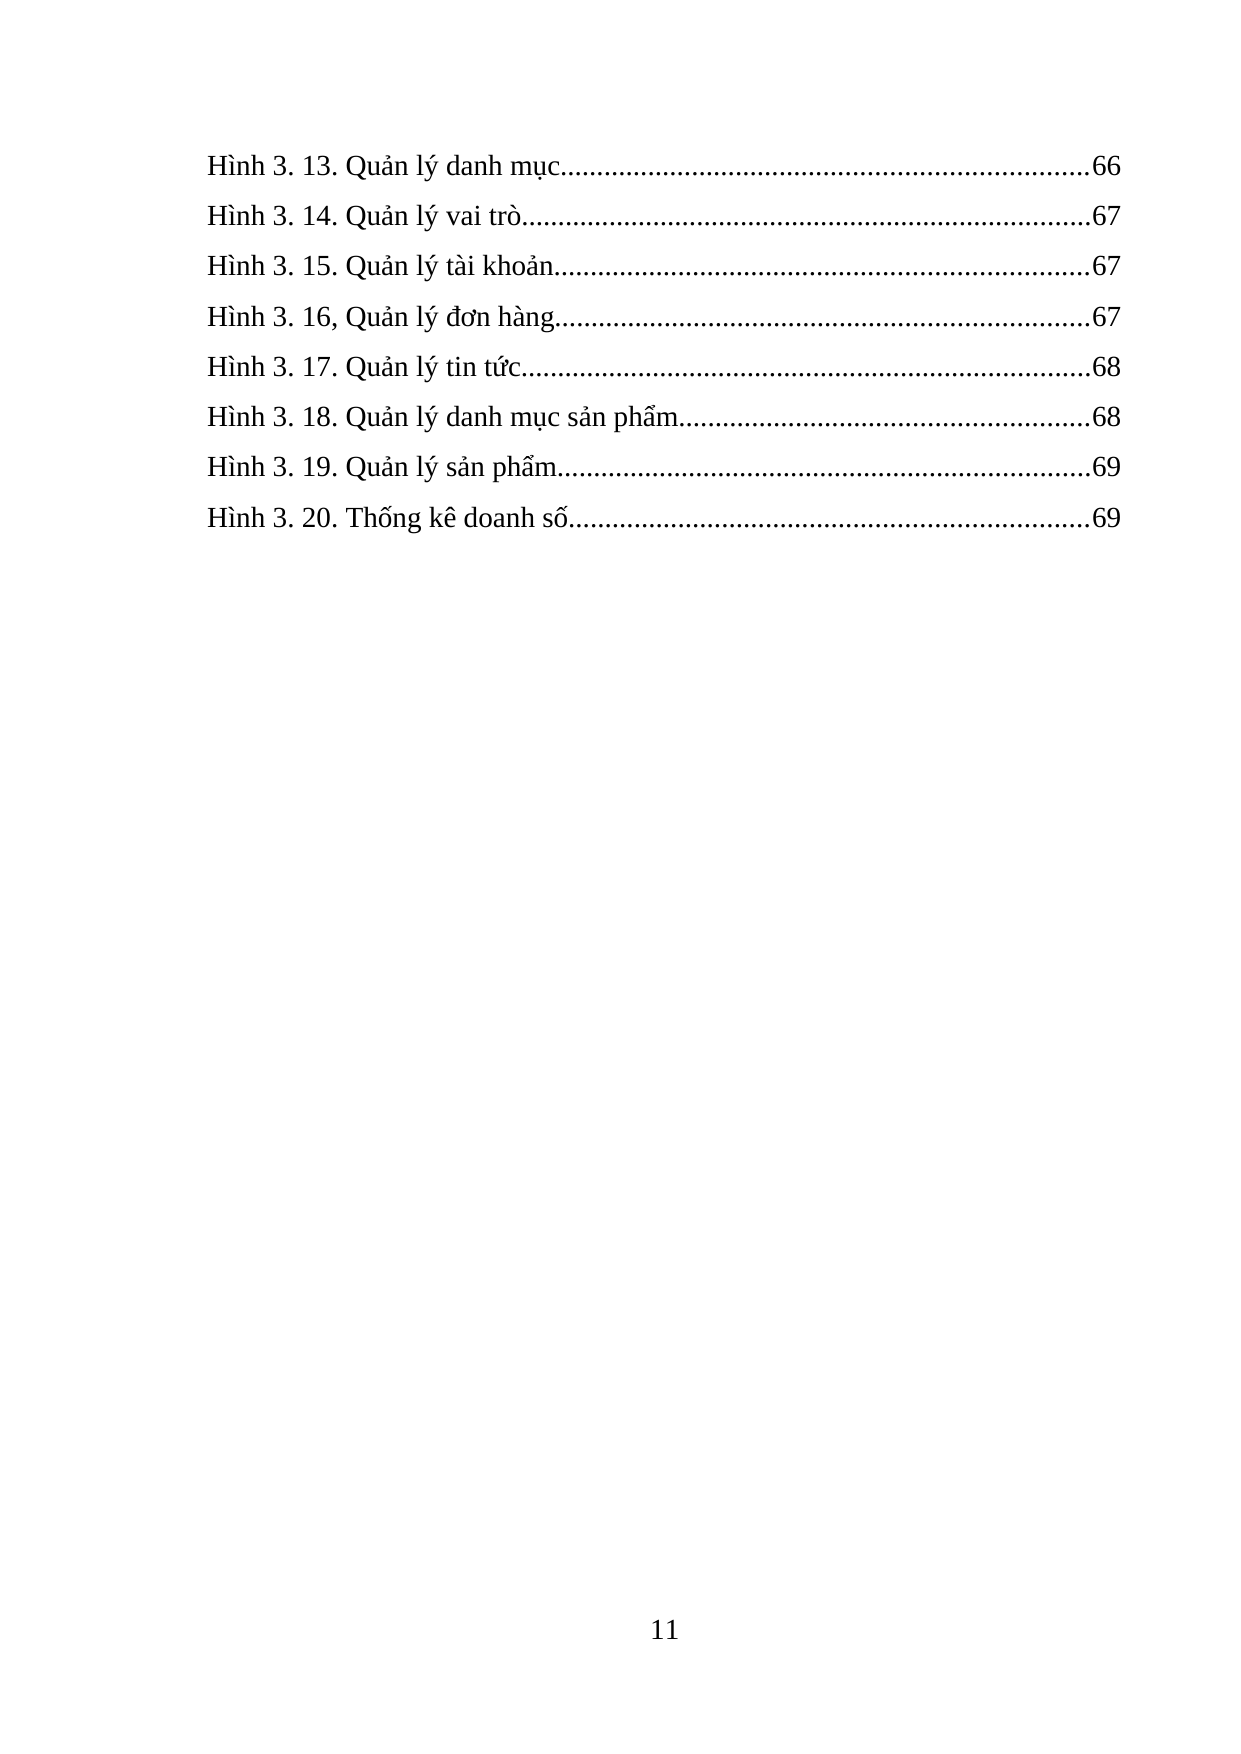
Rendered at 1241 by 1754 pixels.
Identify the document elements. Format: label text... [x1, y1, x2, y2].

text Hình 3. 15. Quản lý tài khoản 67 [207, 248, 1122, 282]
text Hình 3. 17. Quản lý tin tức 68 [207, 349, 1122, 382]
text Hình 3. 19. Quản lý sản phẩm 69 [207, 449, 1122, 483]
text Hình 3. 18. Quản lý danh mục sản phẩm 68 [207, 399, 1122, 433]
text Hình 3. 13. Quản lý danh mục 66 [207, 148, 1122, 181]
text Hình 3. 20. Thống kê doanh số 69 [207, 500, 1122, 533]
text Hình 3. 16, Quản lý đơn hàng 67 [207, 299, 1122, 332]
text Hình 3. 14. Quản lý vai trò 67 [207, 198, 1122, 232]
